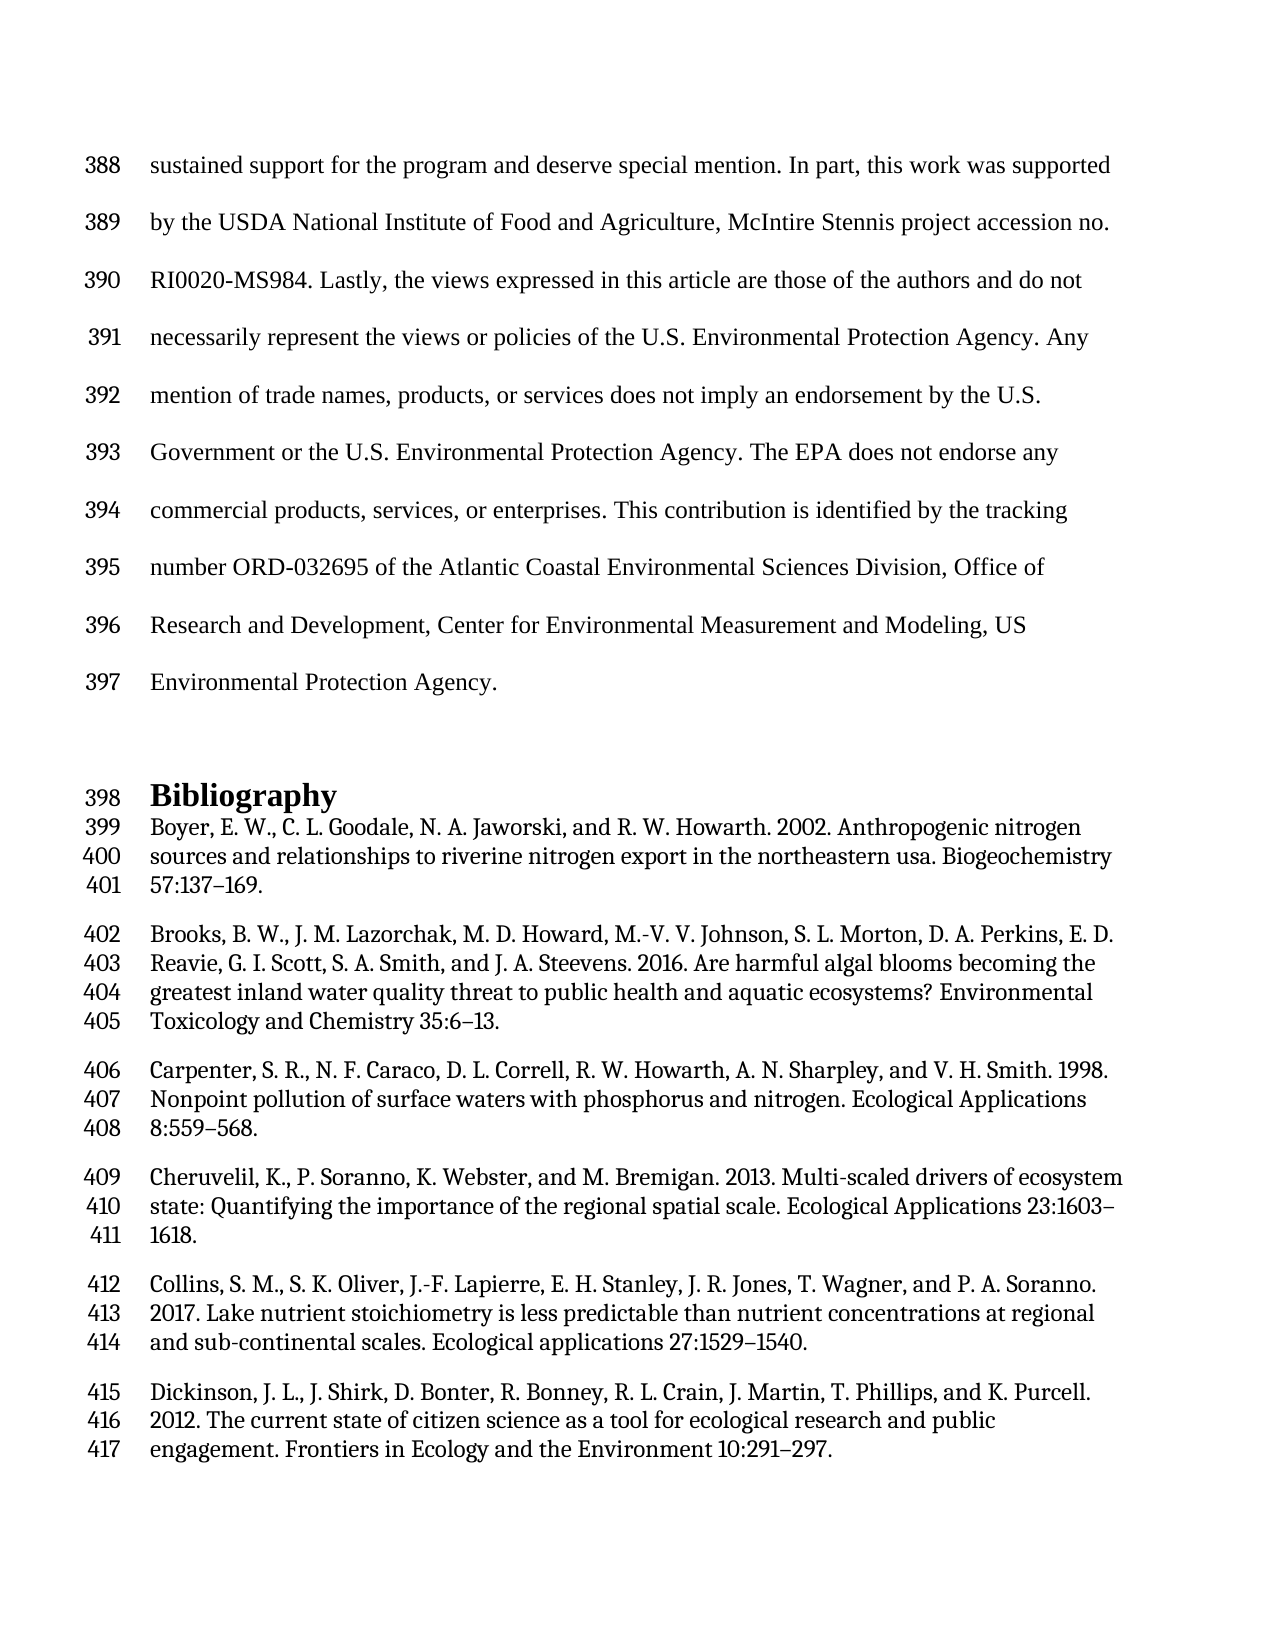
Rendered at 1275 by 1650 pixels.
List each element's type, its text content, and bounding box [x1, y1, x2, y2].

text Brooks, B. W., J. M. Lazorchak, M. D. Howard, M.-V. V. Johnson, S. L. Morton, D. A. Perkins, E. D. Reavie, G. I. Scott, S. A. Smith, and J. A. Steevens. 2016. Are harmful algal blooms becoming the greatest inland water quality threat to public health and aquatic ecosystems? Environmental Toxicology and Chemistry 35:6–13. [150, 920, 1125, 1035]
subtitle Bibliography [150, 775, 1125, 813]
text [150, 150, 1125, 696]
text Dickinson, J. L., J. Shirk, D. Bonter, R. Bonney, R. L. Crain, J. Martin, T. Phillips, and K. Purcell. 2012. The current state of citizen science as a tool for ecological research and public engagement. Frontiers in Ecology and the Environment 10:291–297. [150, 1377, 1125, 1464]
text Cheruvelil, K., P. Soranno, K. Webster, and M. Bremigan. 2013. Multi-scaled drivers of ecosystem state: Quantifying the importance of the regional spatial scale. Ecological Applications 23:1603–1618. [150, 1163, 1125, 1249]
text Boyer, E. W., C. L. Goodale, N. A. Jaworski, and R. W. Howarth. 2002. Anthropogenic nitrogen sources and relationships to riverine nitrogen export in the northeastern usa. Biogeochemistry 57:137–169. [150, 813, 1125, 899]
text Collins, S. M., S. K. Oliver, J.-F. Lapierre, E. H. Stanley, J. R. Jones, T. Wagner, and P. A. Soranno. 2017. Lake nutrient stoichiometry is less predictable than nutrient concentrations at regional and sub-continental scales. Ecological applications 27:1529–1540. [150, 1270, 1125, 1357]
text Carpenter, S. R., N. F. Caraco, D. L. Correll, R. W. Howarth, A. N. Sharpley, and V. H. Smith. 1998. Nonpoint pollution of surface waters with phosphorus and nitrogen. Ecological Applications 8:559–568. [150, 1056, 1125, 1142]
